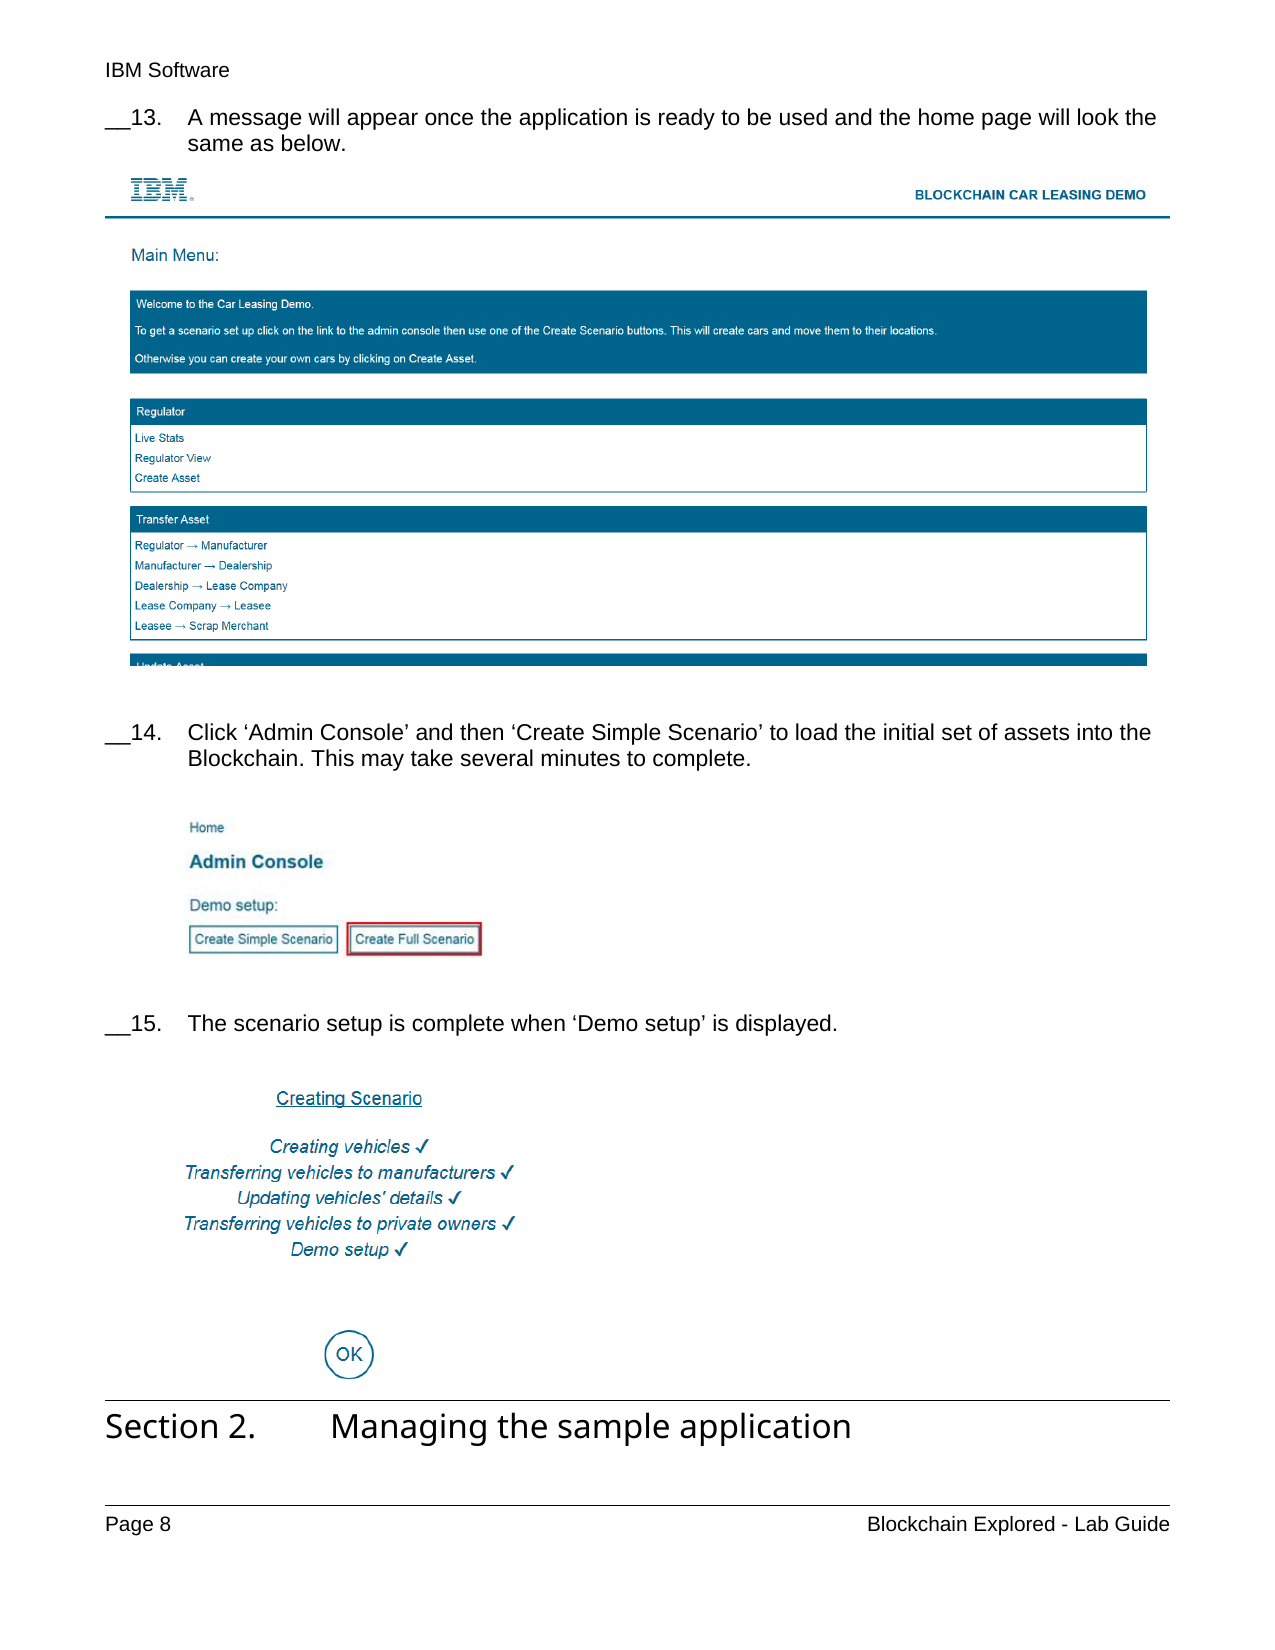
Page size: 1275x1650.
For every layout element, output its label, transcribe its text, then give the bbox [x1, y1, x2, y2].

text The scenario setup is complete when ‘Demo setup’ is displayed. [105, 1010, 1170, 1037]
picture [105, 166, 1170, 215]
text A message will appear once the application is ready to be used and the home page will look the same as below. [105, 103, 1170, 156]
text Click ‘Admin Console’ and then ‘Create Simple Scenario’ to load the initial set of assets into the Blockchain. This may take several minutes to complete. [105, 719, 1170, 771]
subtitle Managing the sample application [105, 1401, 1170, 1448]
picture [105, 219, 1170, 666]
picture [185, 818, 485, 958]
picture [142, 1063, 560, 1400]
